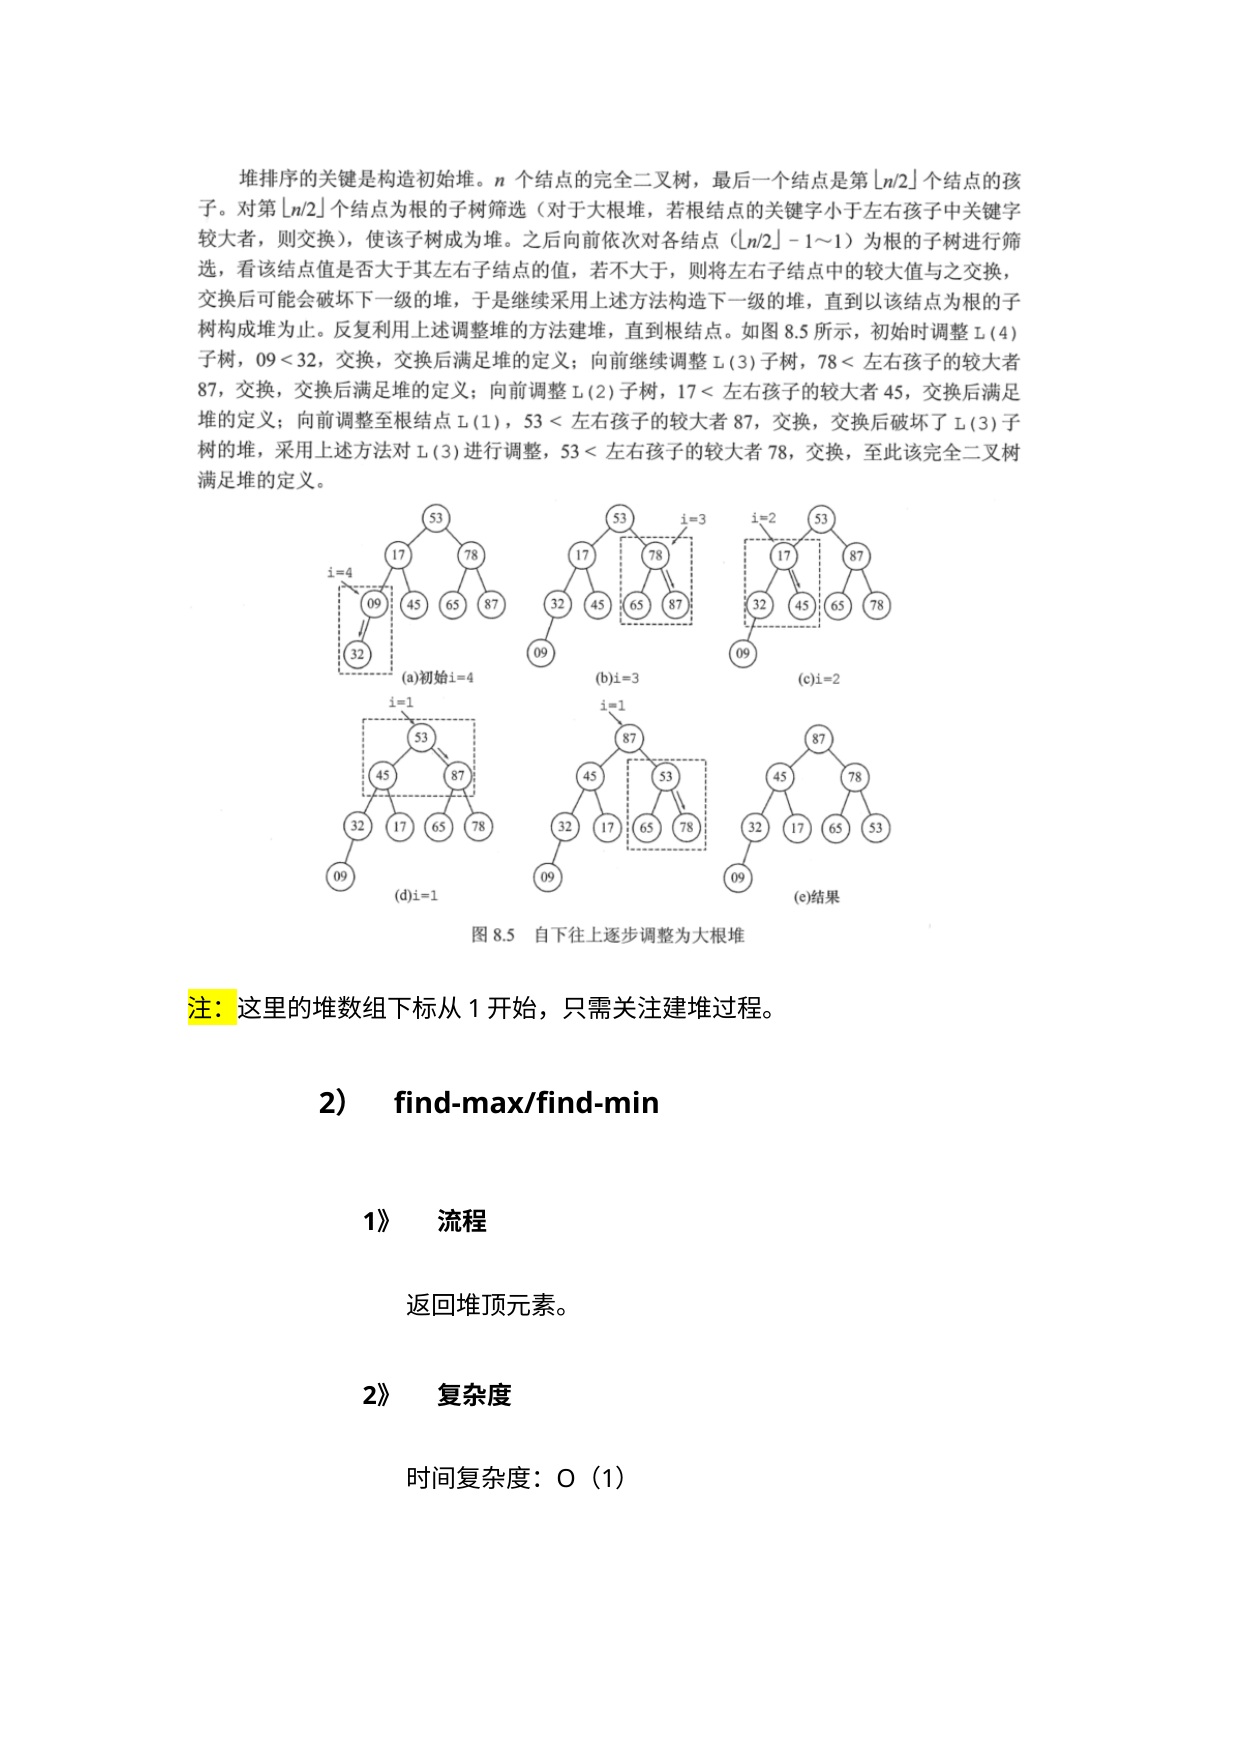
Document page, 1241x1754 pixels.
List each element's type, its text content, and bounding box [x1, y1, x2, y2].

text 注：这里的堆数组下标从1开始，只需关注建堆过程。 [187, 974, 1053, 1039]
text 时间复杂度：O（1） [362, 1444, 1053, 1509]
picture [187, 162, 1030, 950]
subtitle 流程 [362, 1187, 1053, 1252]
text 返回堆顶元素。 [362, 1271, 1053, 1336]
subtitle find-max/find-min [319, 1069, 1053, 1134]
subtitle 复杂度 [362, 1361, 1053, 1426]
